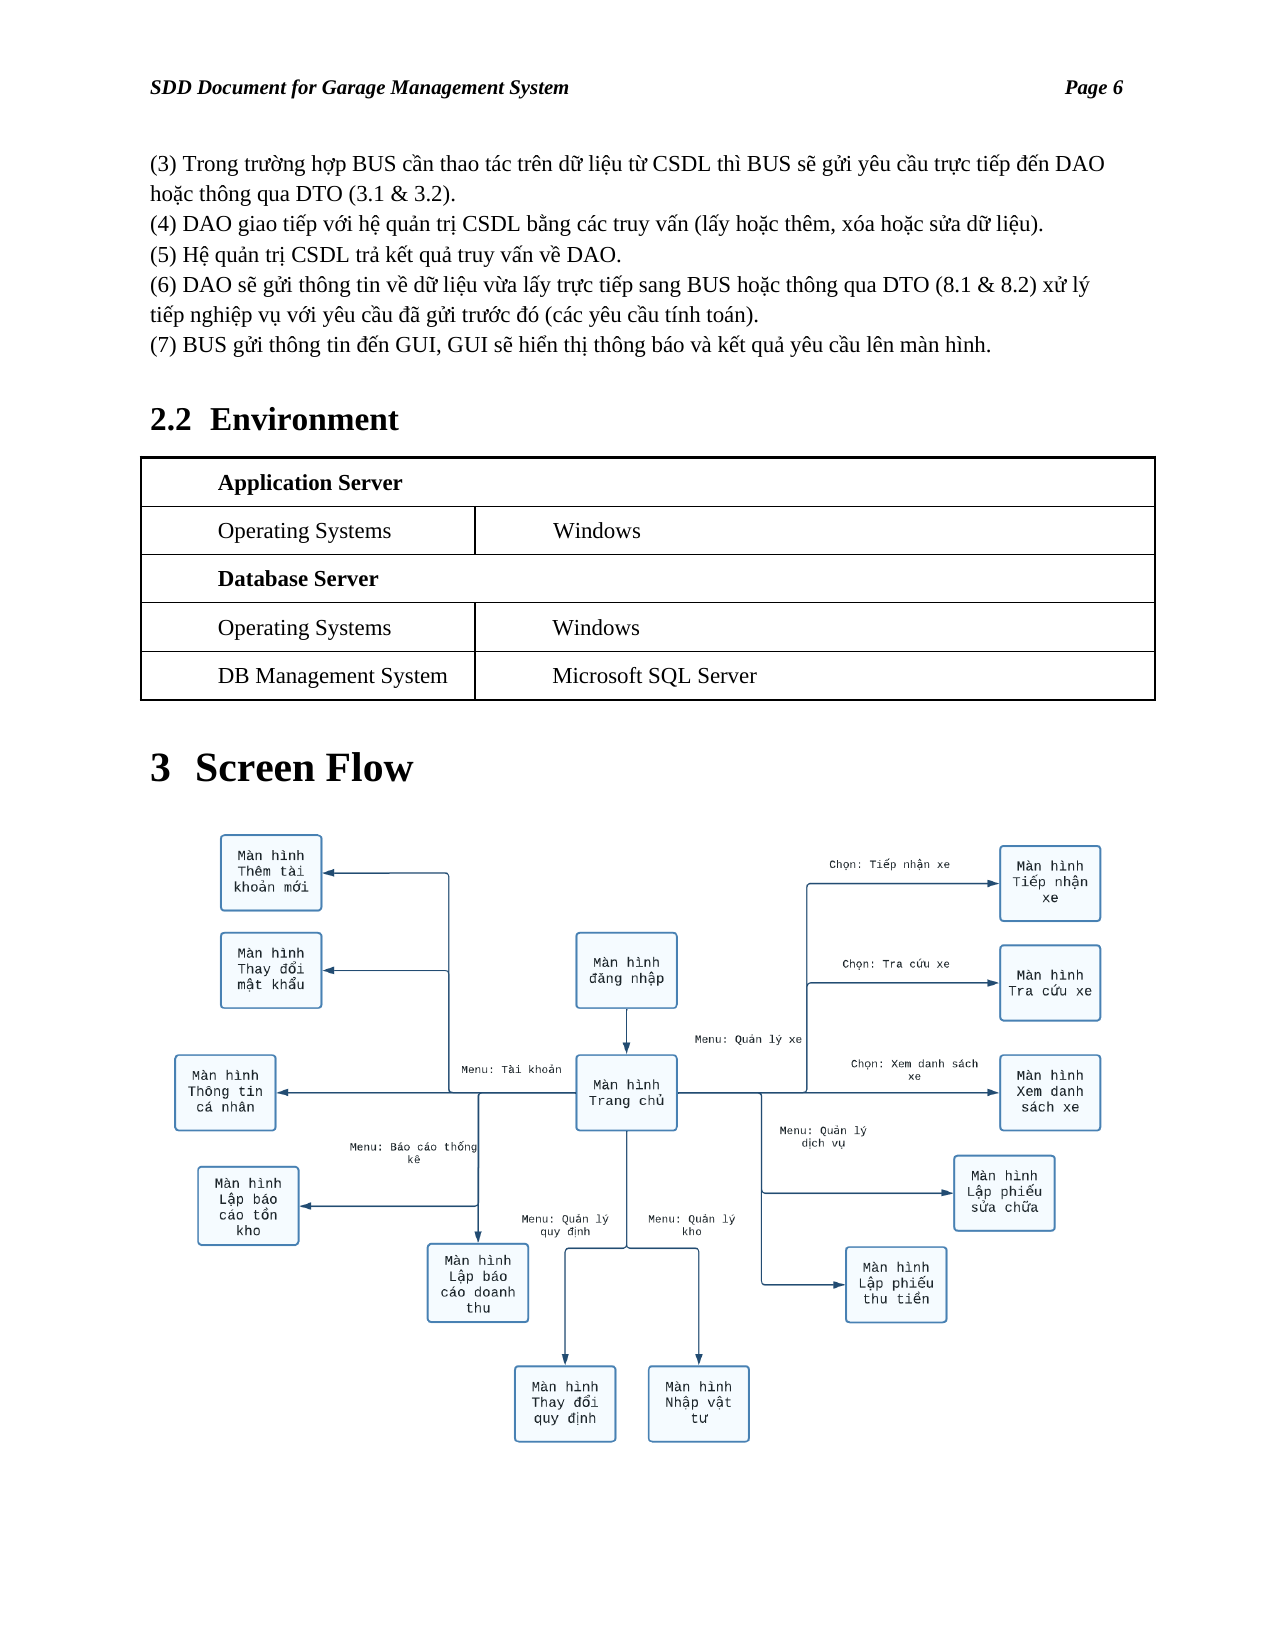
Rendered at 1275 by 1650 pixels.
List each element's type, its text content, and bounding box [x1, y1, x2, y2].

table_cell Microsoft SQL Server [476, 652, 1154, 699]
table_cell Windows [476, 603, 1154, 651]
table_cell Windows [476, 507, 1154, 554]
table_cell Operating Systems [142, 603, 474, 651]
text (5) Hệ quản trị CSDL trả kết quả truy vấn về DAO. [150, 241, 1125, 267]
text (6) DAO sẽ gửi thông tin về dữ liệu vừa lấy trực tiếp sang BUS hoặc thông qua DTO (8.1 & 8.2) xử lý tiếp nghiệp vụ với yêu cầu đã gửi trước đó (các yêu cầu tính toán). [150, 271, 1125, 327]
table_header Application Server [142, 459, 1154, 506]
text (7) BUS gửi thông tin đến GUI, GUI sẽ hiển thị thông báo và kết quả yêu cầu lên màn hình. [150, 331, 1125, 358]
text (4) DAO giao tiếp với hệ quản trị CSDL bằng các truy vấn (lấy hoặc thêm, xóa hoặc sửa dữ liệu). [150, 210, 1125, 237]
table_cell Operating Systems [142, 507, 474, 554]
table_cell DB Management System [142, 652, 474, 699]
picture [150, 810, 1125, 1467]
subtitle Screen Flow [150, 742, 1125, 790]
text (3) Trong trường hợp BUS cần thao tác trên dữ liệu từ CSDL thì BUS sẽ gửi yêu cầu trực tiếp đến DAO hoặc thông qua DTO (3.1 & 3.2). [150, 150, 1125, 207]
table_cell Database Server [142, 555, 1154, 602]
subtitle Environment [150, 399, 1125, 437]
